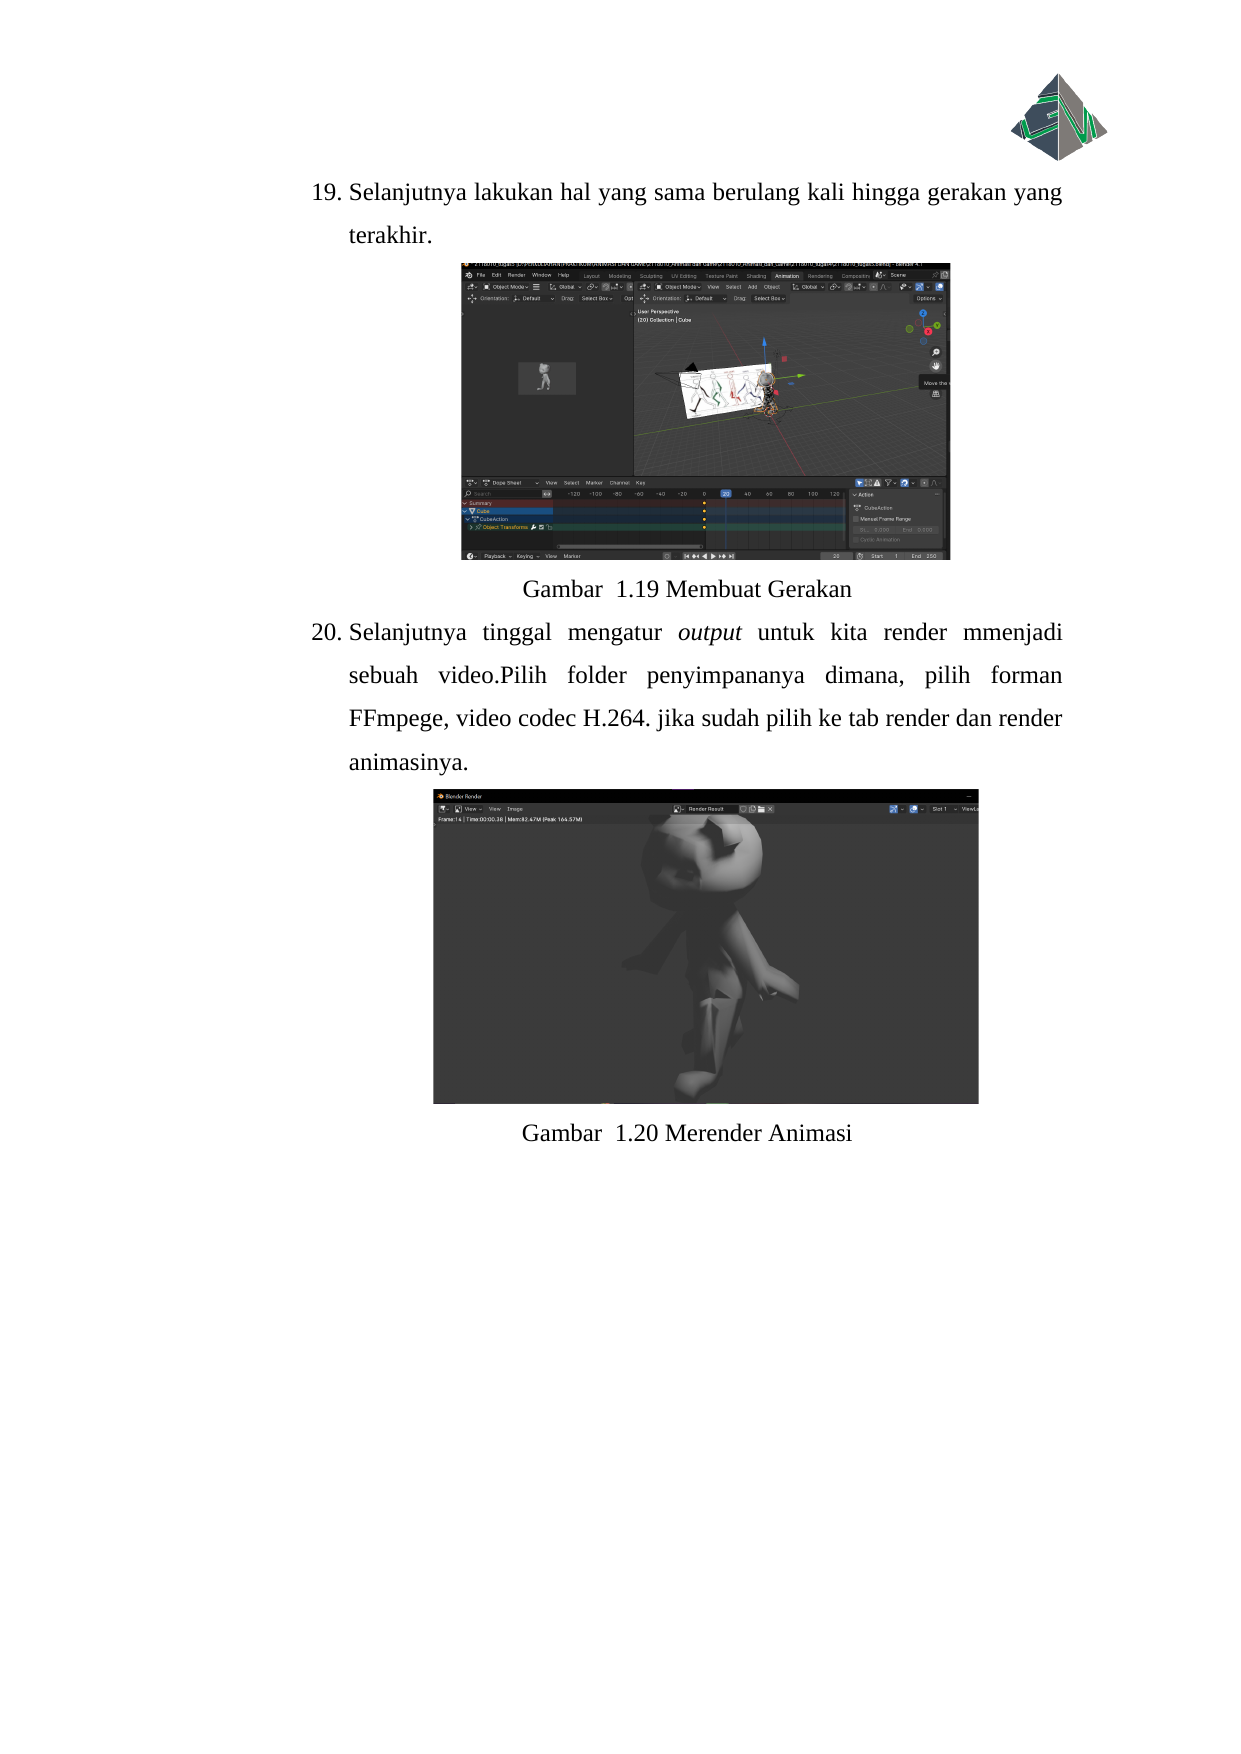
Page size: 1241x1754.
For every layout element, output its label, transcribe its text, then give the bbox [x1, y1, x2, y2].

subtitle 1.20 Merender Animasi [311, 1118, 1063, 1146]
subtitle 1.19 Membuat Gerakan [311, 574, 1063, 603]
picture [433, 789, 979, 1104]
list Selanjutnya lakukan hal yang sama berulang kali hingga gerakan yang terakhir. [311, 177, 1063, 249]
picture [1010, 73, 1108, 161]
picture [461, 263, 951, 560]
list Selanjutnya tinggal mengatur output untuk kita render mmenjadi sebuah video.Pilih folder penyimpananya dimana, pilih forman FFmpege, video codec H.264. jika sudah pilih ke tab render dan render animasinya. [311, 617, 1063, 775]
